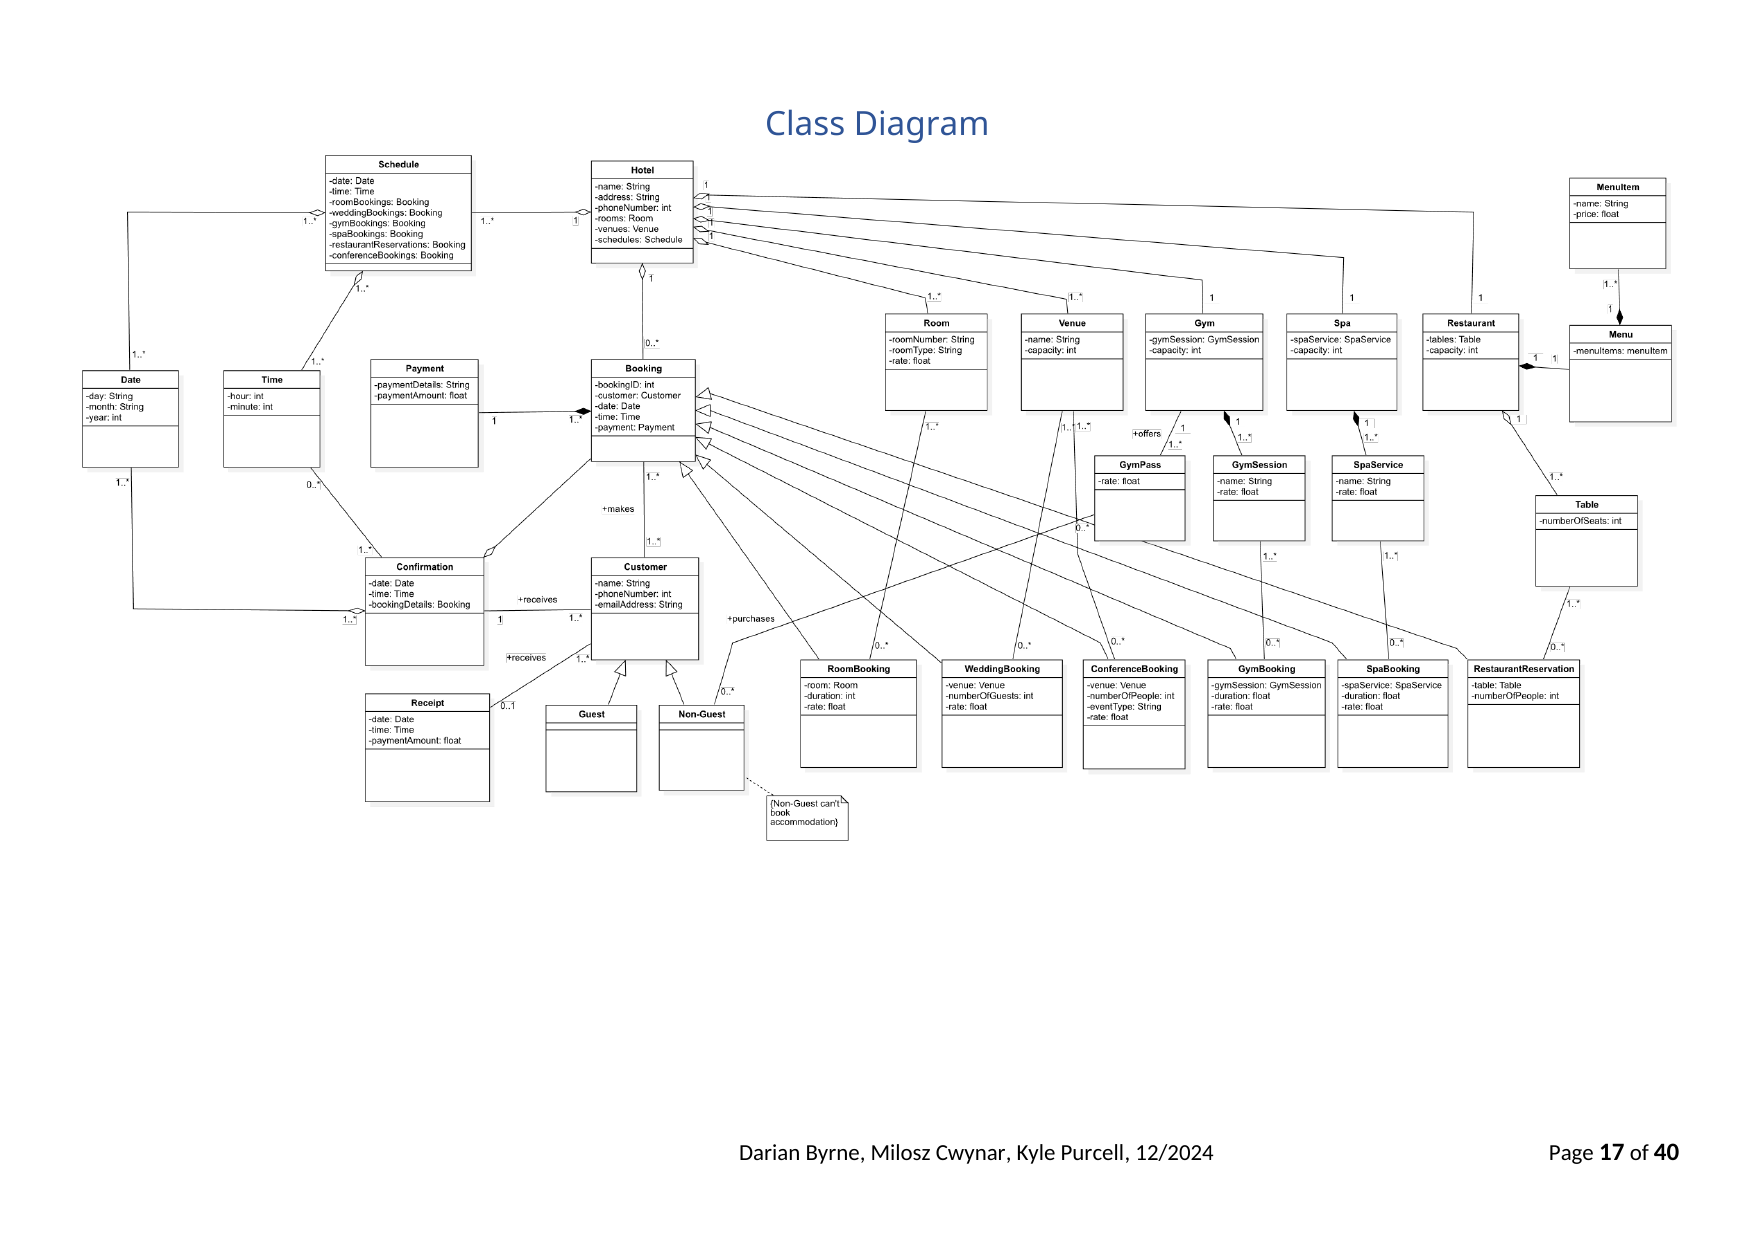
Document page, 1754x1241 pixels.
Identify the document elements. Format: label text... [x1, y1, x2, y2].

subtitle Class Diagram [75, 100, 1679, 145]
picture [75, 148, 1679, 848]
